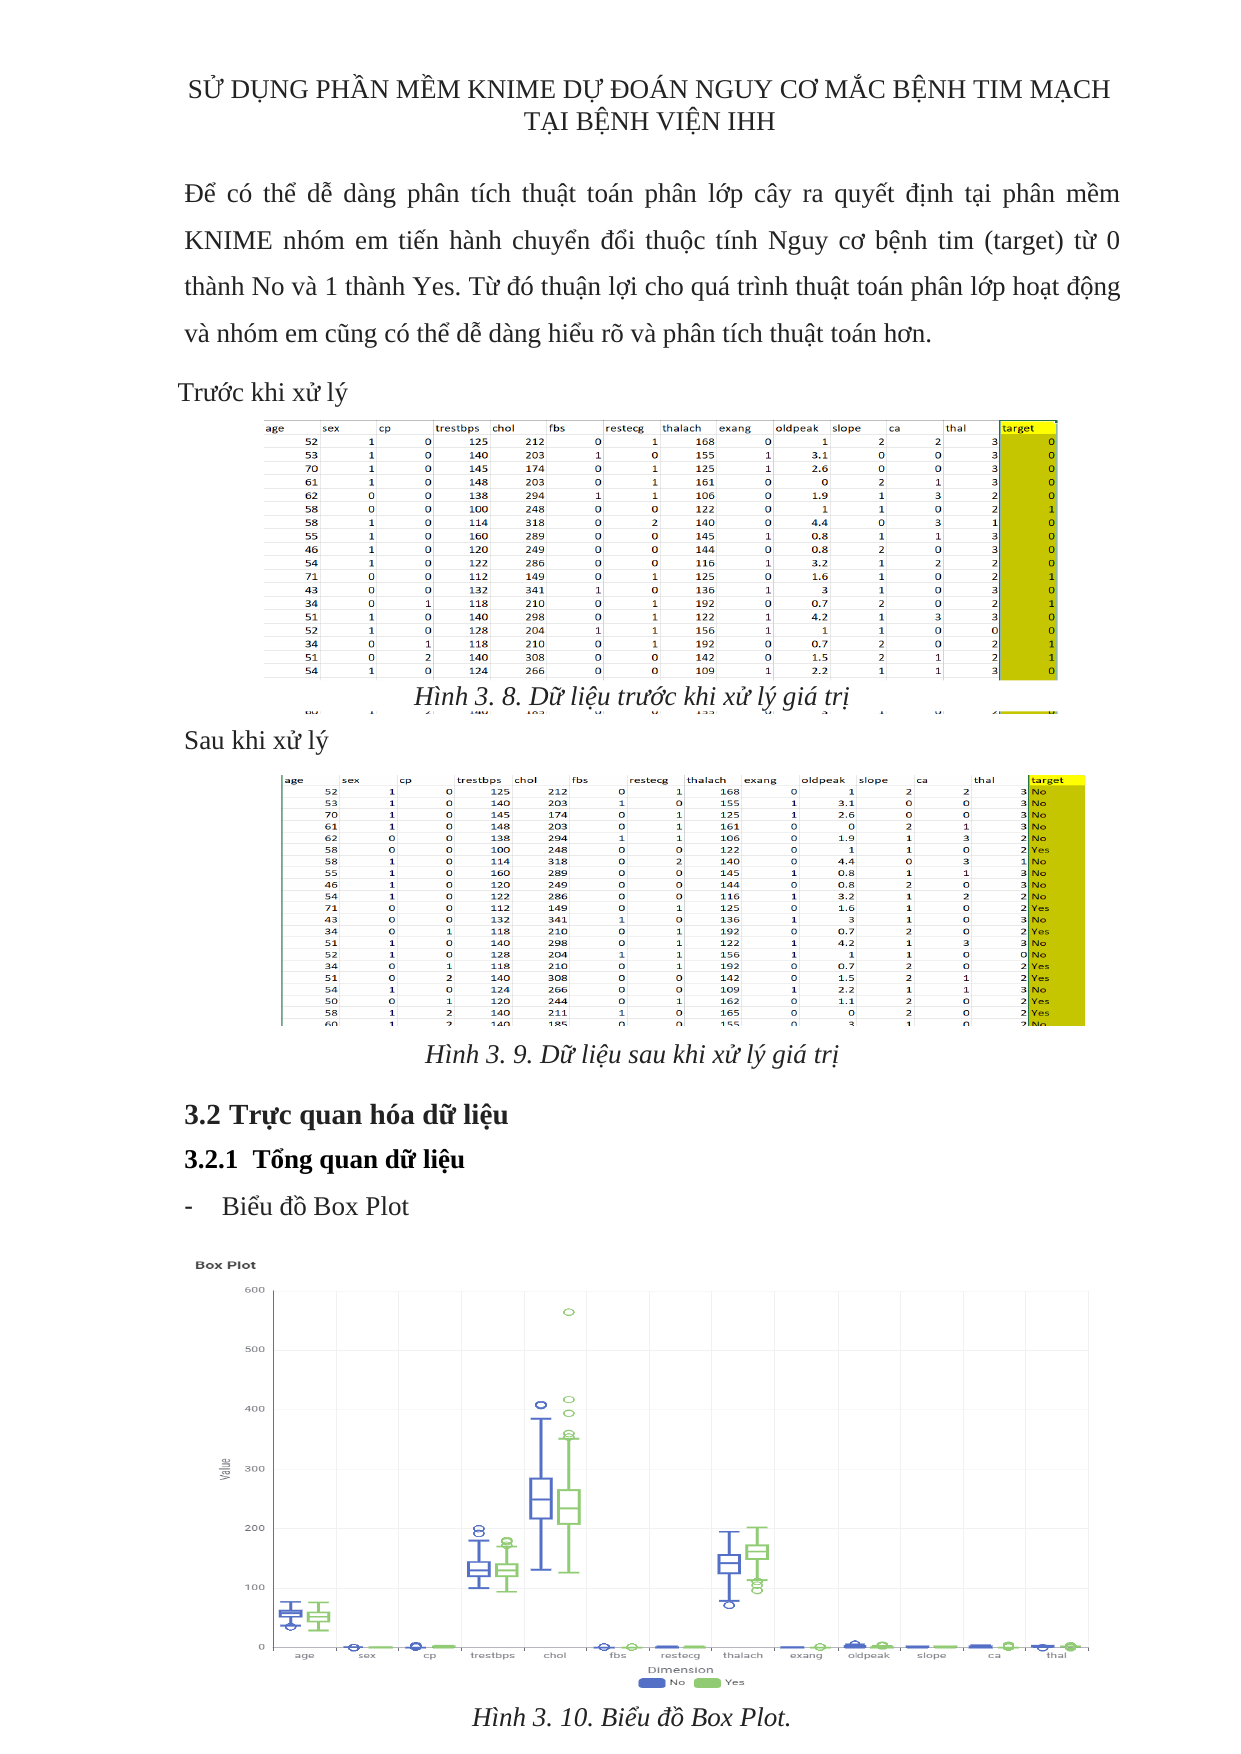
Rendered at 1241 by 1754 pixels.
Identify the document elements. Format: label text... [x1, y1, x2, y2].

text Để có thể dễ dàng phân tích thuật toán phân lớp cây ra quyết định tại phân mềm KNIME nhóm em tiến hành chuyển đổi thuộc tính Nguy cơ bệnh tim (target) từ 0 thành No và 1 thành Yes. Từ đó thuận lợi cho quá trình thuật toán phân lớp hoạt động và nhóm em cũng có thể dễ dàng hiểu rõ và phân tích thuật toán hơn. [184, 177, 1122, 348]
text Trước khi xử lý [177, 376, 1122, 407]
picture [264, 420, 1058, 680]
list Biểu đồ Box Plot [184, 1186, 1122, 1223]
picture [195, 1253, 1097, 1691]
subtitle Tổng quan dữ liệu [184, 1143, 1122, 1174]
picture [281, 775, 1085, 1026]
